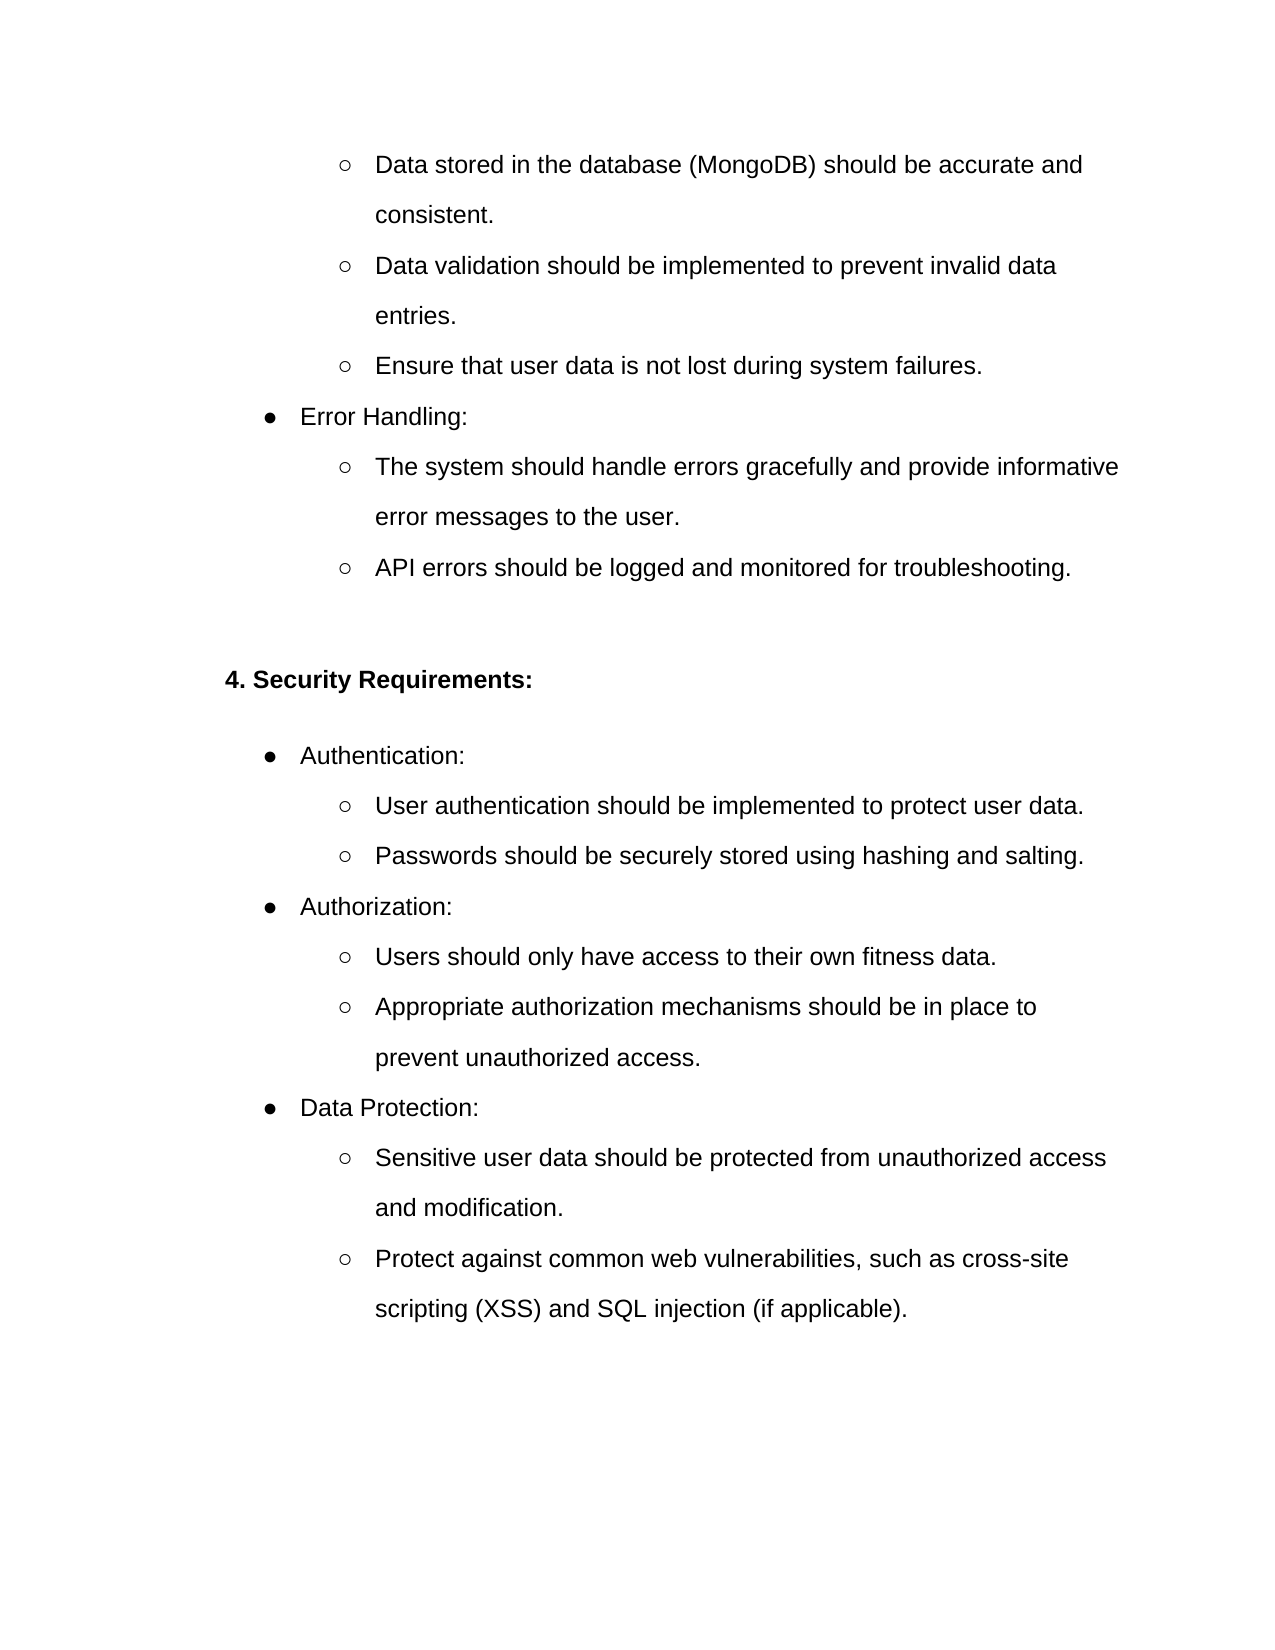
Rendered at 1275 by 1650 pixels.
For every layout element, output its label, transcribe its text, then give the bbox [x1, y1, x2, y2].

list Data validation should be implemented to prevent invalid data entries. [337, 251, 1125, 330]
list Passwords should be securely stored using hashing and salting. [337, 841, 1125, 870]
list The system should handle errors gracefully and provide informative error messages to the user. [337, 452, 1125, 531]
list Ensure that user data is not lost during system failures. [337, 351, 1125, 380]
list Sensitive user data should be protected from unauthorized access and modification. [337, 1143, 1125, 1222]
list Authorization: [262, 892, 1125, 920]
text 4. Security Requirements: [225, 665, 1125, 694]
list Data stored in the database (MongoDB) should be accurate and consistent. [337, 150, 1125, 229]
list User authentication should be implemented to protect user data. [337, 791, 1125, 820]
list Users should only have access to their own fitness data. [337, 942, 1125, 971]
list Authentication: [262, 741, 1125, 769]
list Data Protection: [262, 1093, 1125, 1122]
list Protect against common web vulnerabilities, such as cross-site scripting (XSS) and SQL injection (if applicable). [337, 1244, 1125, 1323]
list Appropriate authorization mechanisms should be in place to prevent unauthorized access. [337, 992, 1125, 1071]
list Error Handling: [262, 402, 1125, 430]
list API errors should be logged and monitored for troubleshooting. [337, 552, 1125, 581]
